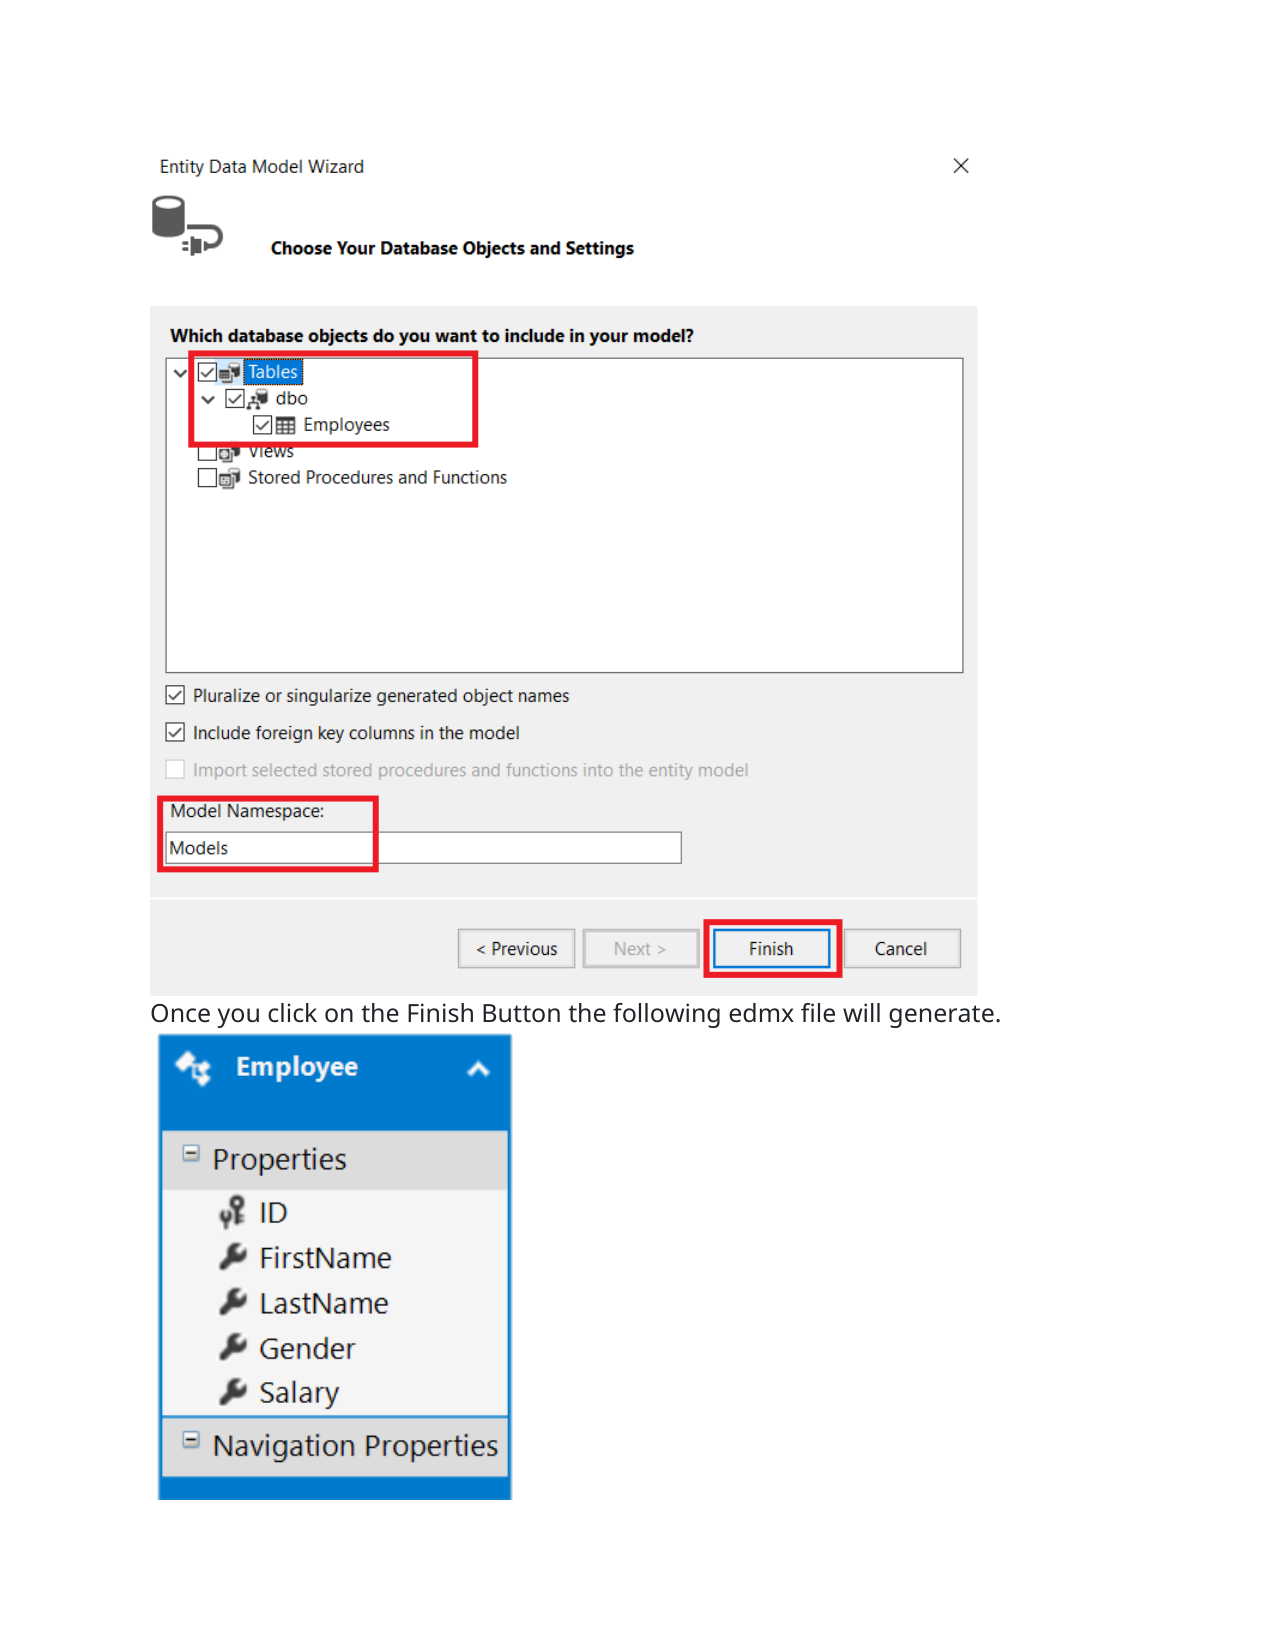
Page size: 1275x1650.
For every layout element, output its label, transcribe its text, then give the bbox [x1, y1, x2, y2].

picture [150, 150, 978, 996]
text Once you click on the Finish Button the following edmx file will generate. [150, 995, 1125, 1029]
picture [150, 1029, 519, 1500]
